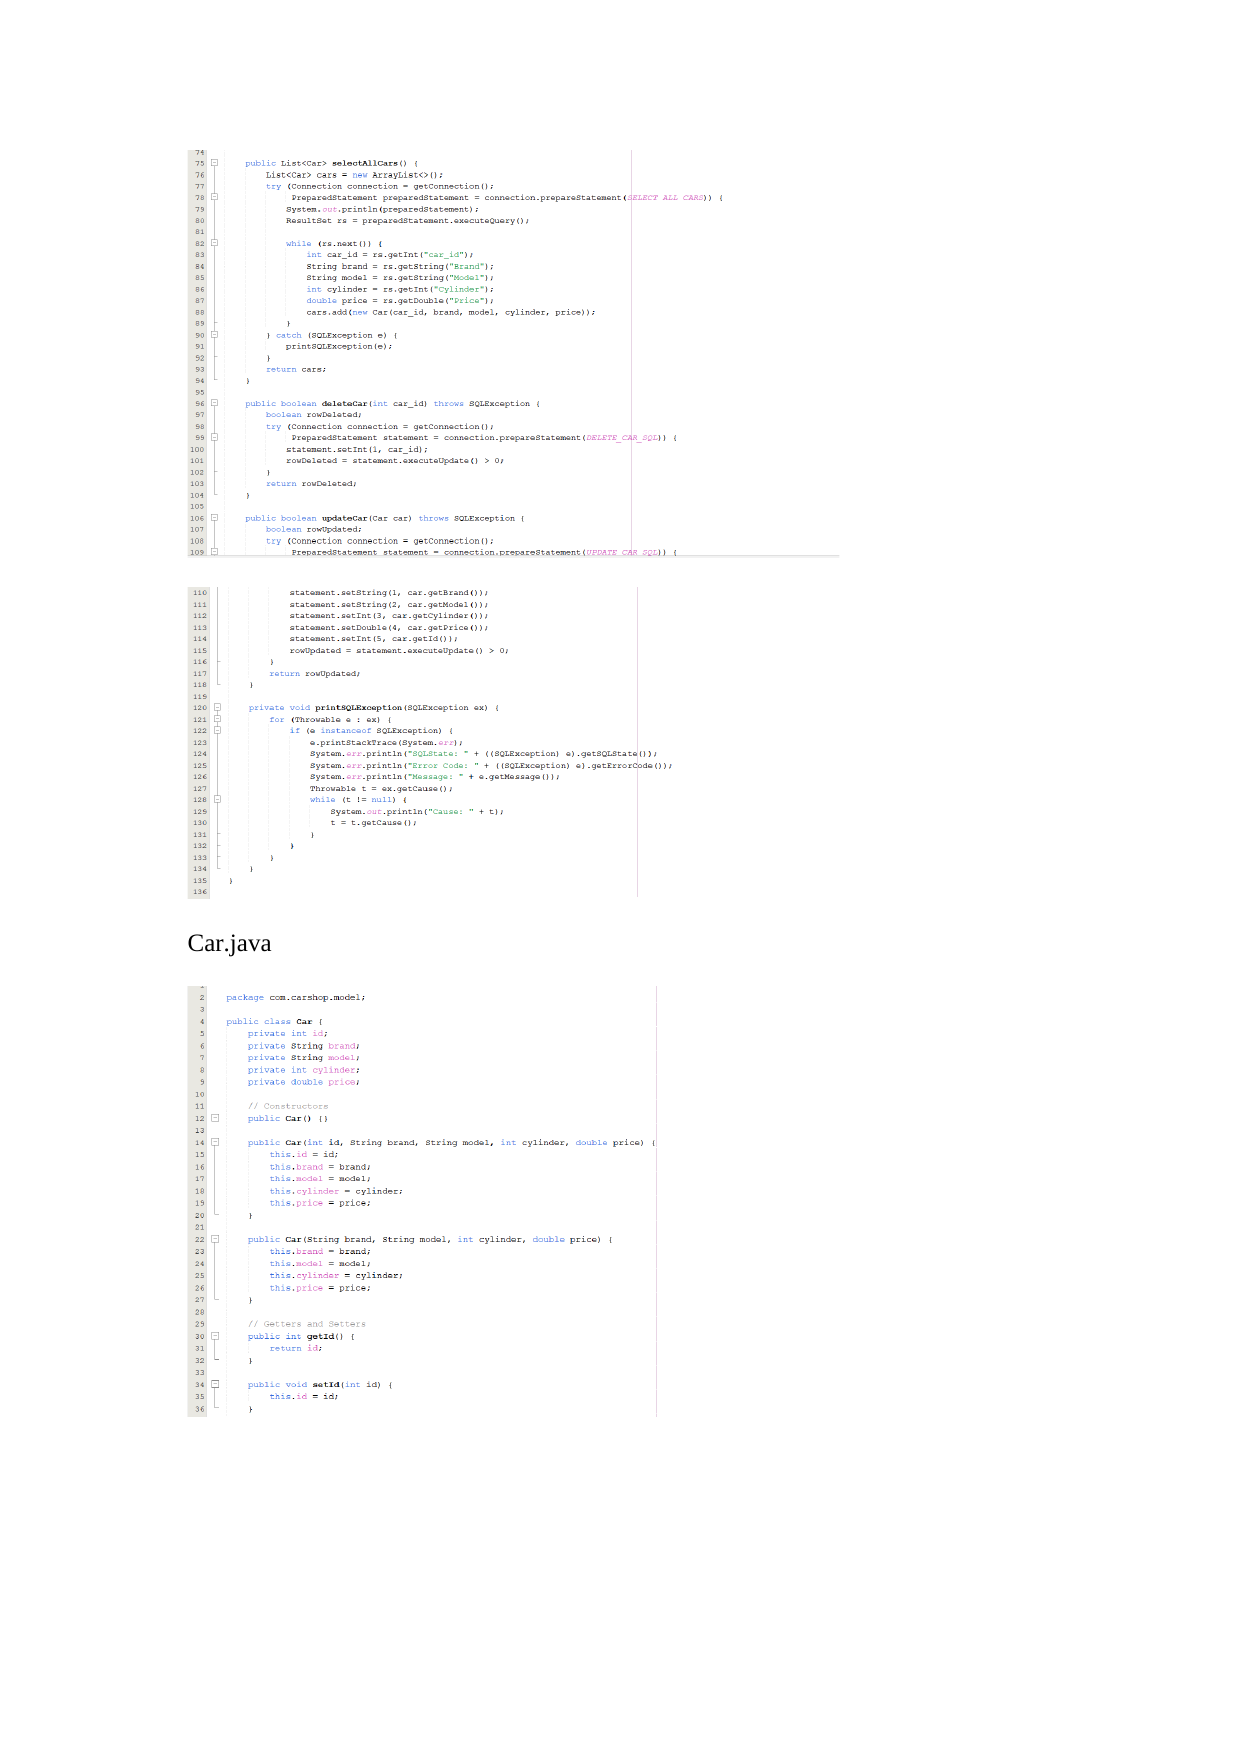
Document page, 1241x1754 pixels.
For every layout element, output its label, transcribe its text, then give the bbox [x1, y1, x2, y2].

picture [187, 150, 840, 558]
text Car.java [187, 928, 1053, 957]
picture [187, 986, 813, 1417]
picture [187, 587, 803, 899]
